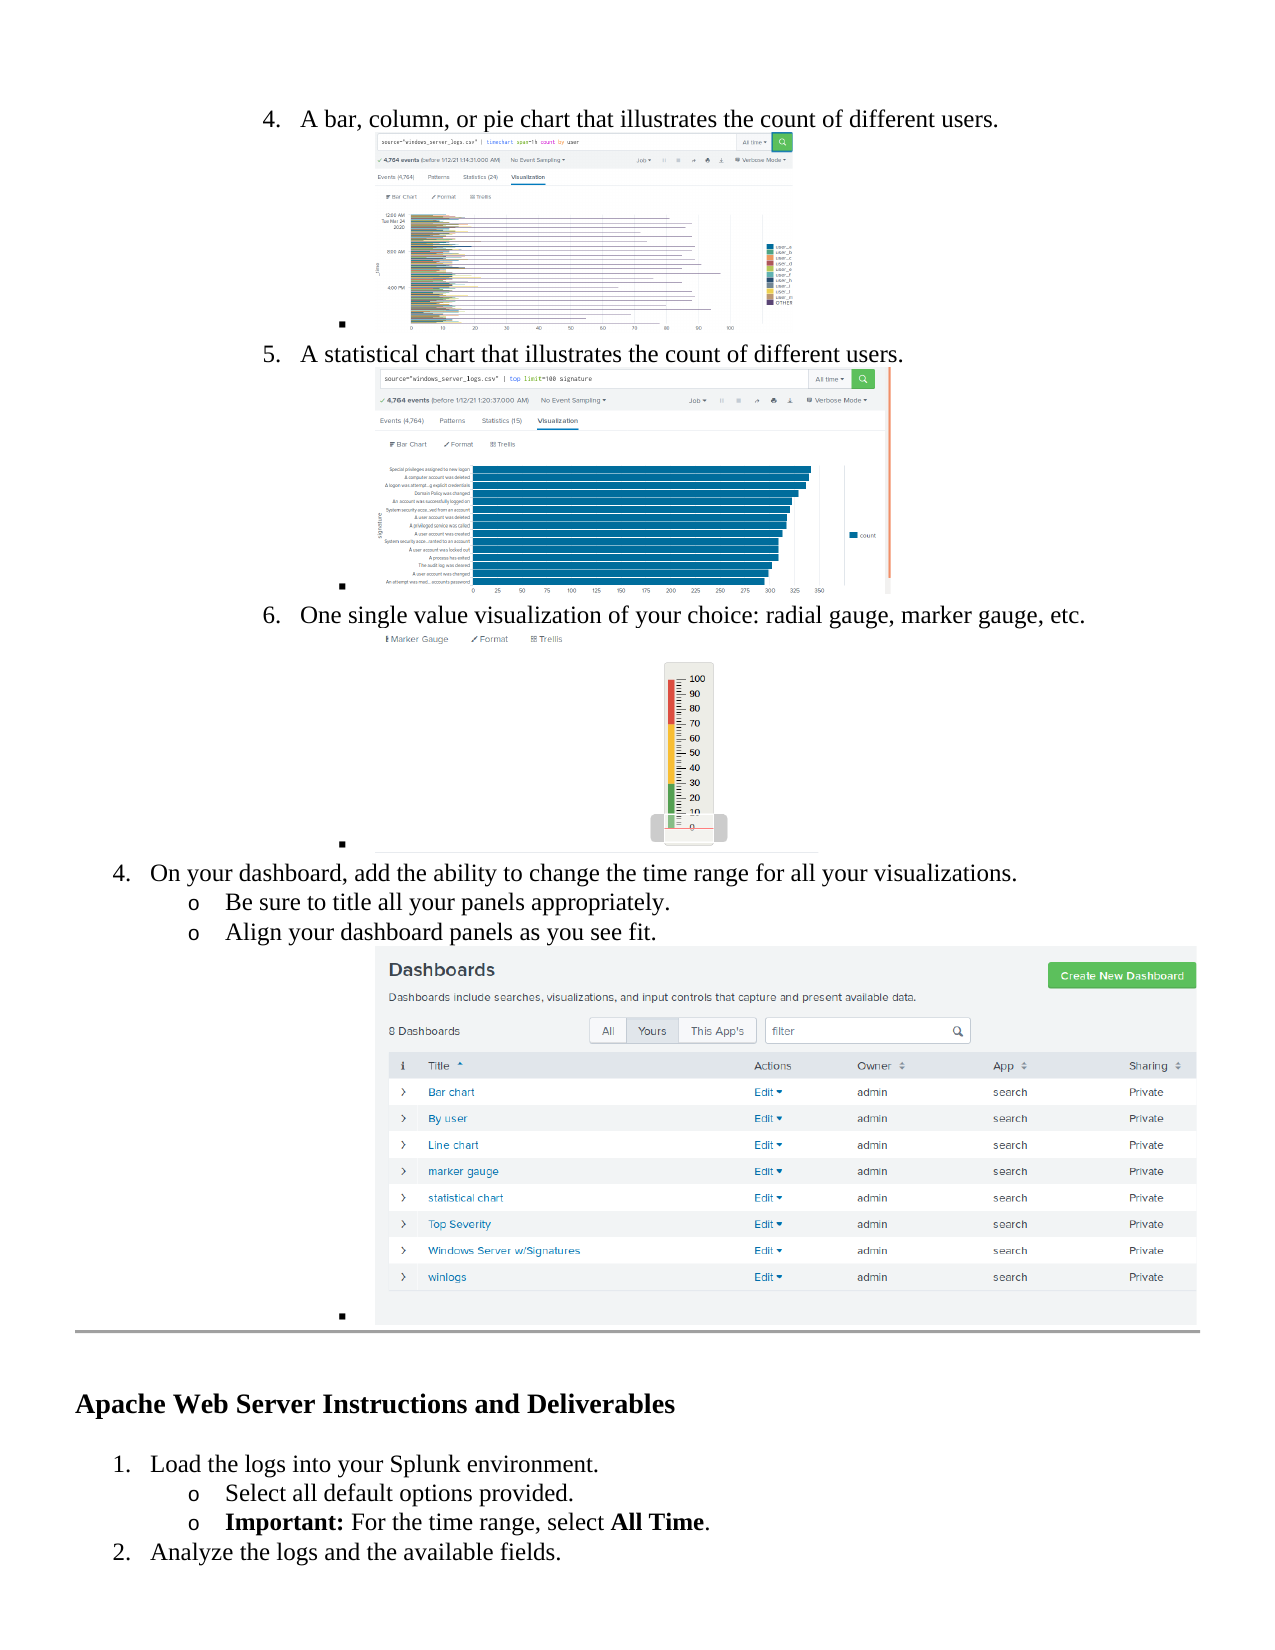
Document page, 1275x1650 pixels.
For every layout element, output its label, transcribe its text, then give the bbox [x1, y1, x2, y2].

picture [375, 946, 1197, 1325]
list One single value visualization of your choice: radial gauge, marker gauge, etc. [262, 600, 1200, 628]
list Be sure to title all your panels appropriately. [187, 887, 1200, 917]
list Load the logs into your Splunk environment. [112, 1449, 1200, 1478]
picture [375, 628, 819, 853]
list A bar, column, or pie chart that illustrates the count of different users. [262, 104, 1200, 133]
list Analyze the logs and the available fields. [112, 1537, 1200, 1566]
picture [375, 132, 793, 333]
list A statistical chart that illustrates the count of different users. [262, 339, 1200, 367]
list Important: For the time range, select All Time. [187, 1507, 1200, 1537]
list Select all default options provided. [187, 1478, 1200, 1507]
list On your dashboard, add the ability to change the time range for all your visualizations. [112, 858, 1200, 887]
picture [375, 367, 891, 594]
list Align your dashboard panels as you see fit. [187, 917, 1200, 946]
text Apache Web Server Instructions and Deliverables [75, 1387, 1200, 1420]
